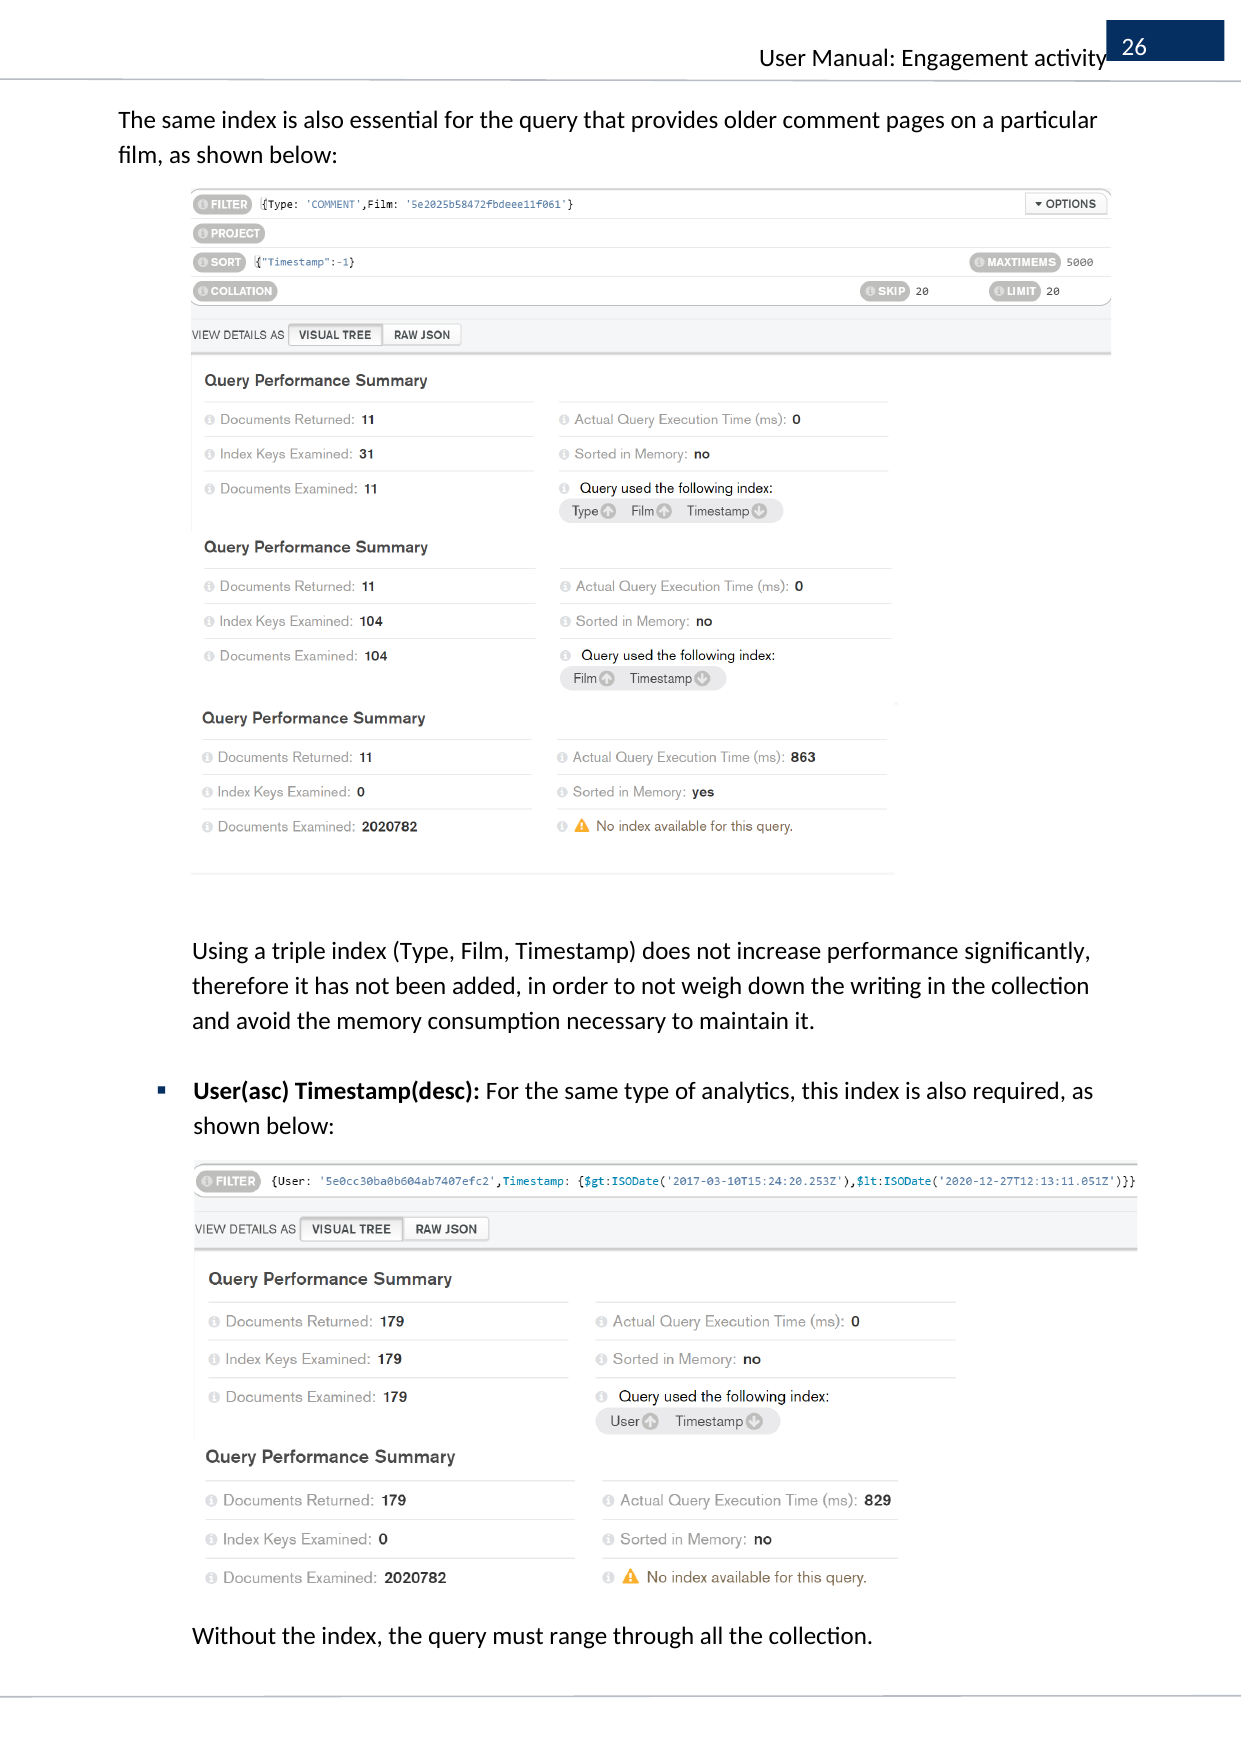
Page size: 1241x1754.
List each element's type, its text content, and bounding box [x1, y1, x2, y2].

picture [191, 188, 1112, 875]
list User(asc) Timestamp(desc): For the same type of analytics, this index is also required, as shown below: [156, 1075, 1122, 1141]
list Using a triple index (Type, Film, Timestamp) does not increase performance significantly, therefore it has not been added, in order to not weigh down the writing in the collection and avoid the memory consumption necessary to maintain it. [192, 935, 1122, 1071]
picture [194, 1160, 1138, 1595]
text The same index is also essential for the query that provides older comment pages on a particular film, as shown below: [118, 104, 1122, 170]
